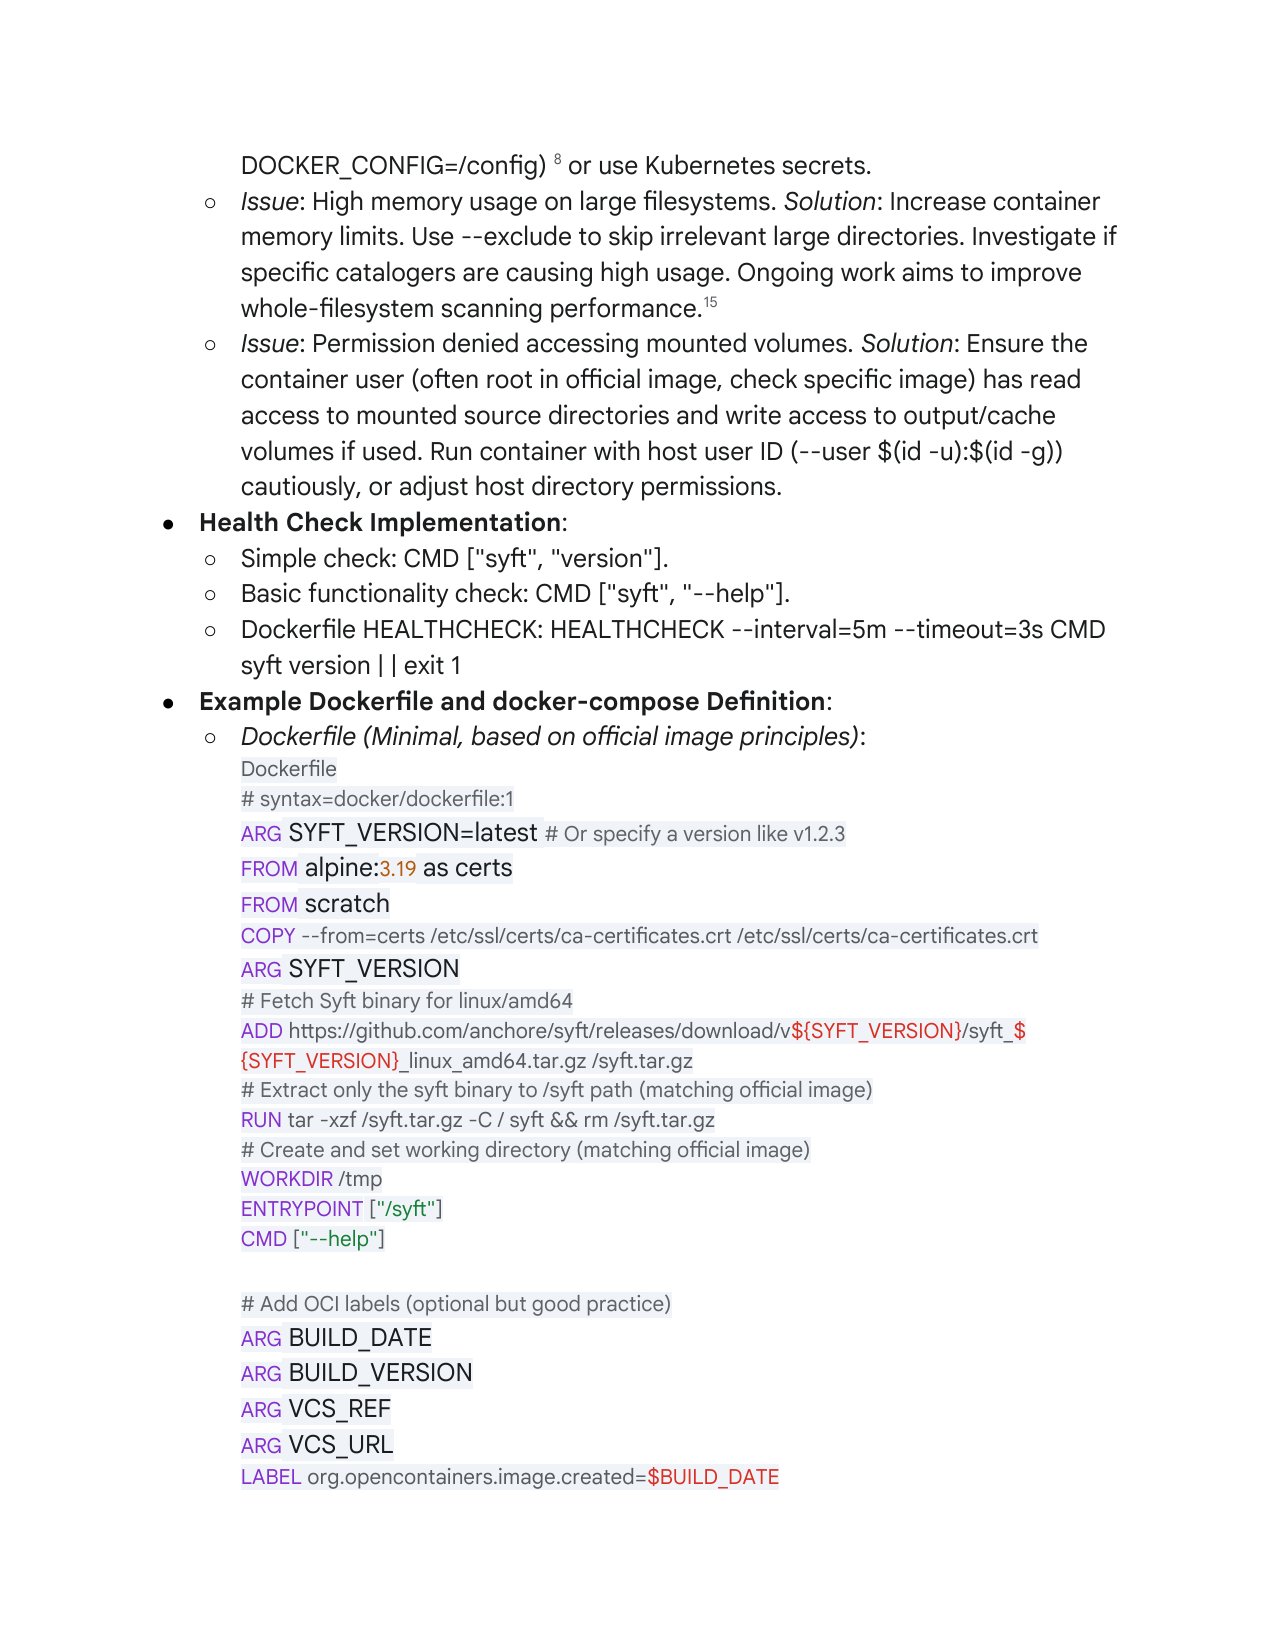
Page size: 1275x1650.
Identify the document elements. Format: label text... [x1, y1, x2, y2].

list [203, 722, 1125, 1490]
list Dockerfile HEALTHCHECK: HEALTHCHECK --interval=5m --timeout=3s CMD syft version | | exit 1 [203, 614, 1125, 682]
list Issue: Permission denied accessing mounted volumes. Solution: Ensure the container user (often root in official image, check specific image) has read access to mounted source directories and write access to output/cache volumes if used. Run container with host user ID (--user $(id -u):$(id -g)) cautiously, or adjust host directory permissions. [203, 329, 1125, 503]
list Basic functionality check: CMD ["syft", "--help"]. [203, 579, 1125, 610]
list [203, 150, 1125, 181]
list Example Dockerfile and docker-compose Definition: [161, 686, 1125, 717]
list Health Check Implementation: [161, 507, 1125, 539]
list Issue: High memory usage on large filesystems. Solution: Increase container memory limits. Use --exclude to skip irrelevant large directories. Investigate if specific catalogers are causing high usage. Ongoing work aims to improve whole-filesystem scanning performance.15 [203, 186, 1125, 324]
list Simple check: CMD ["syft", "version"]. [203, 543, 1125, 574]
